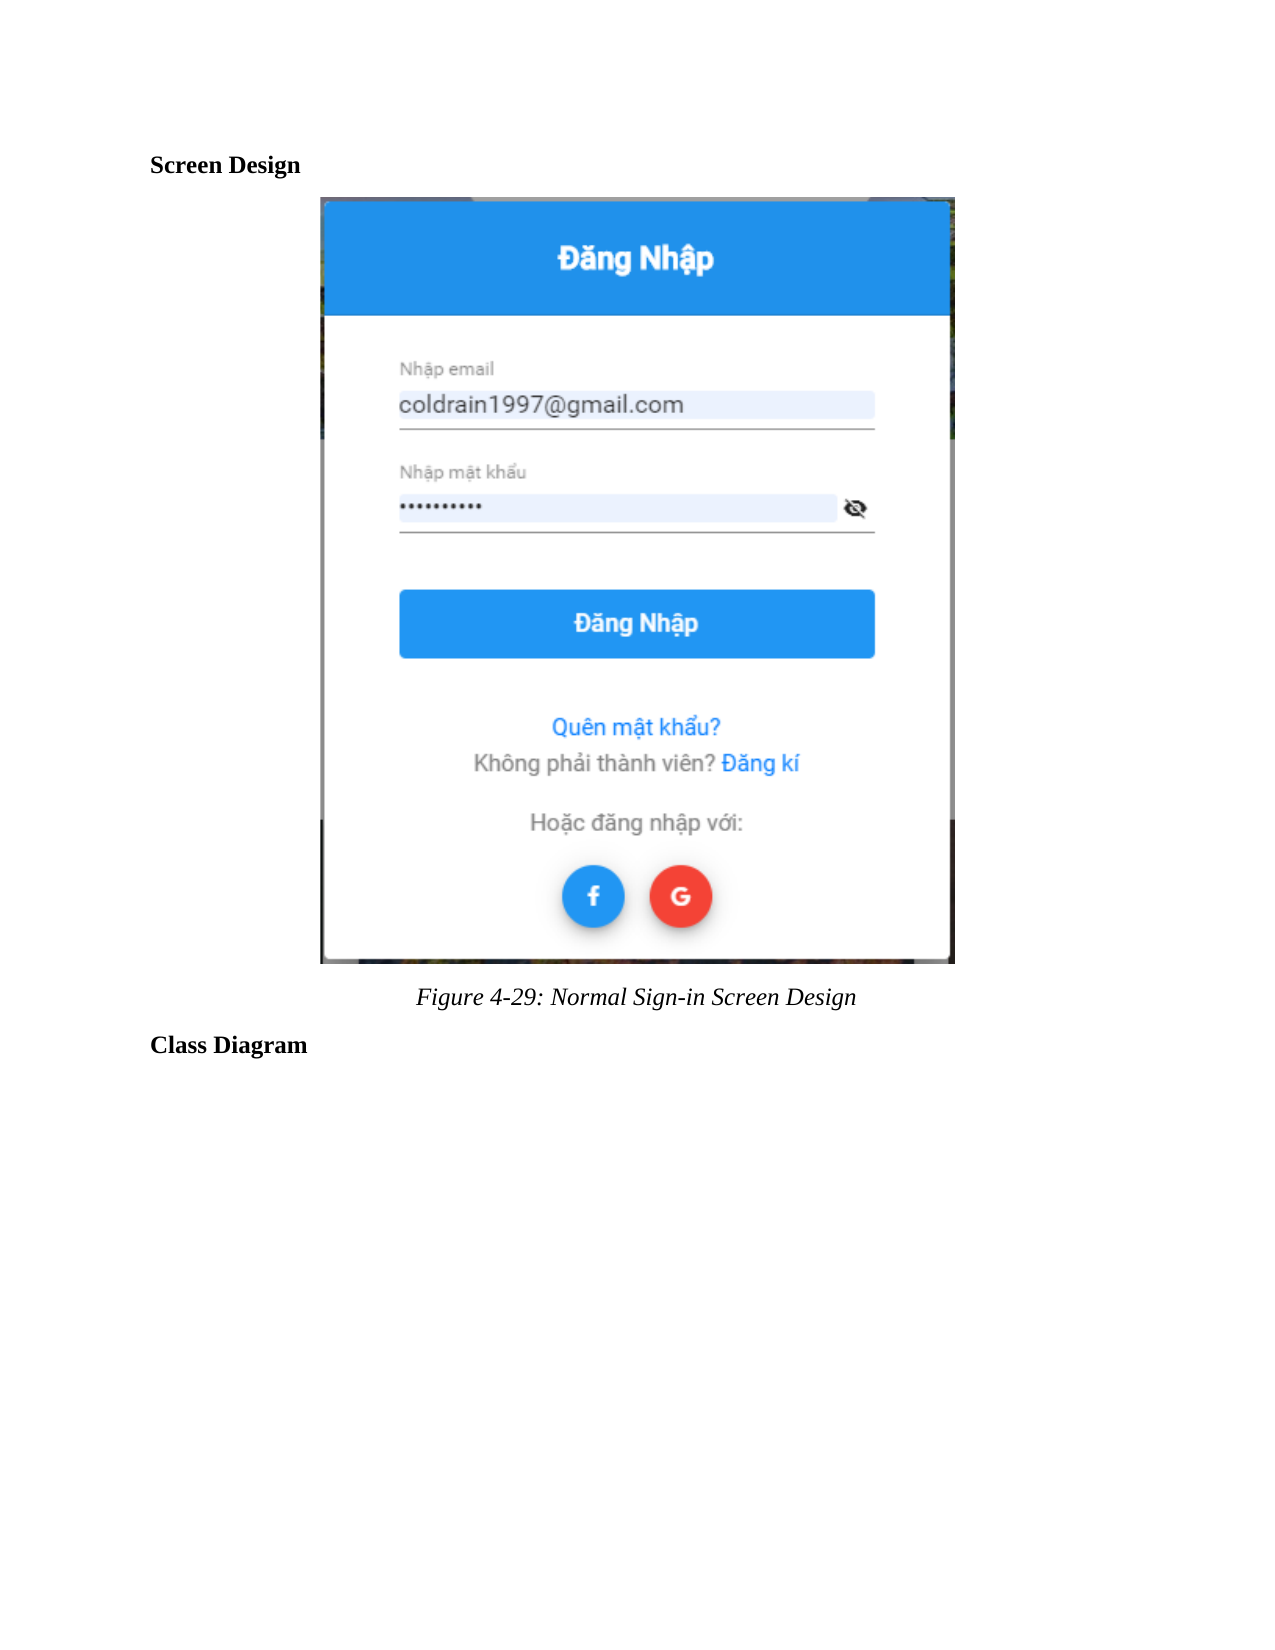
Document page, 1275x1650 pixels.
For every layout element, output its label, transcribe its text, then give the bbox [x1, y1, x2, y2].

picture [320, 197, 955, 964]
text Figure 4-29: Normal Sign-in Screen Design [150, 982, 1125, 1011]
text Screen Design [150, 150, 1125, 179]
text Class Diagram [150, 1030, 1125, 1059]
